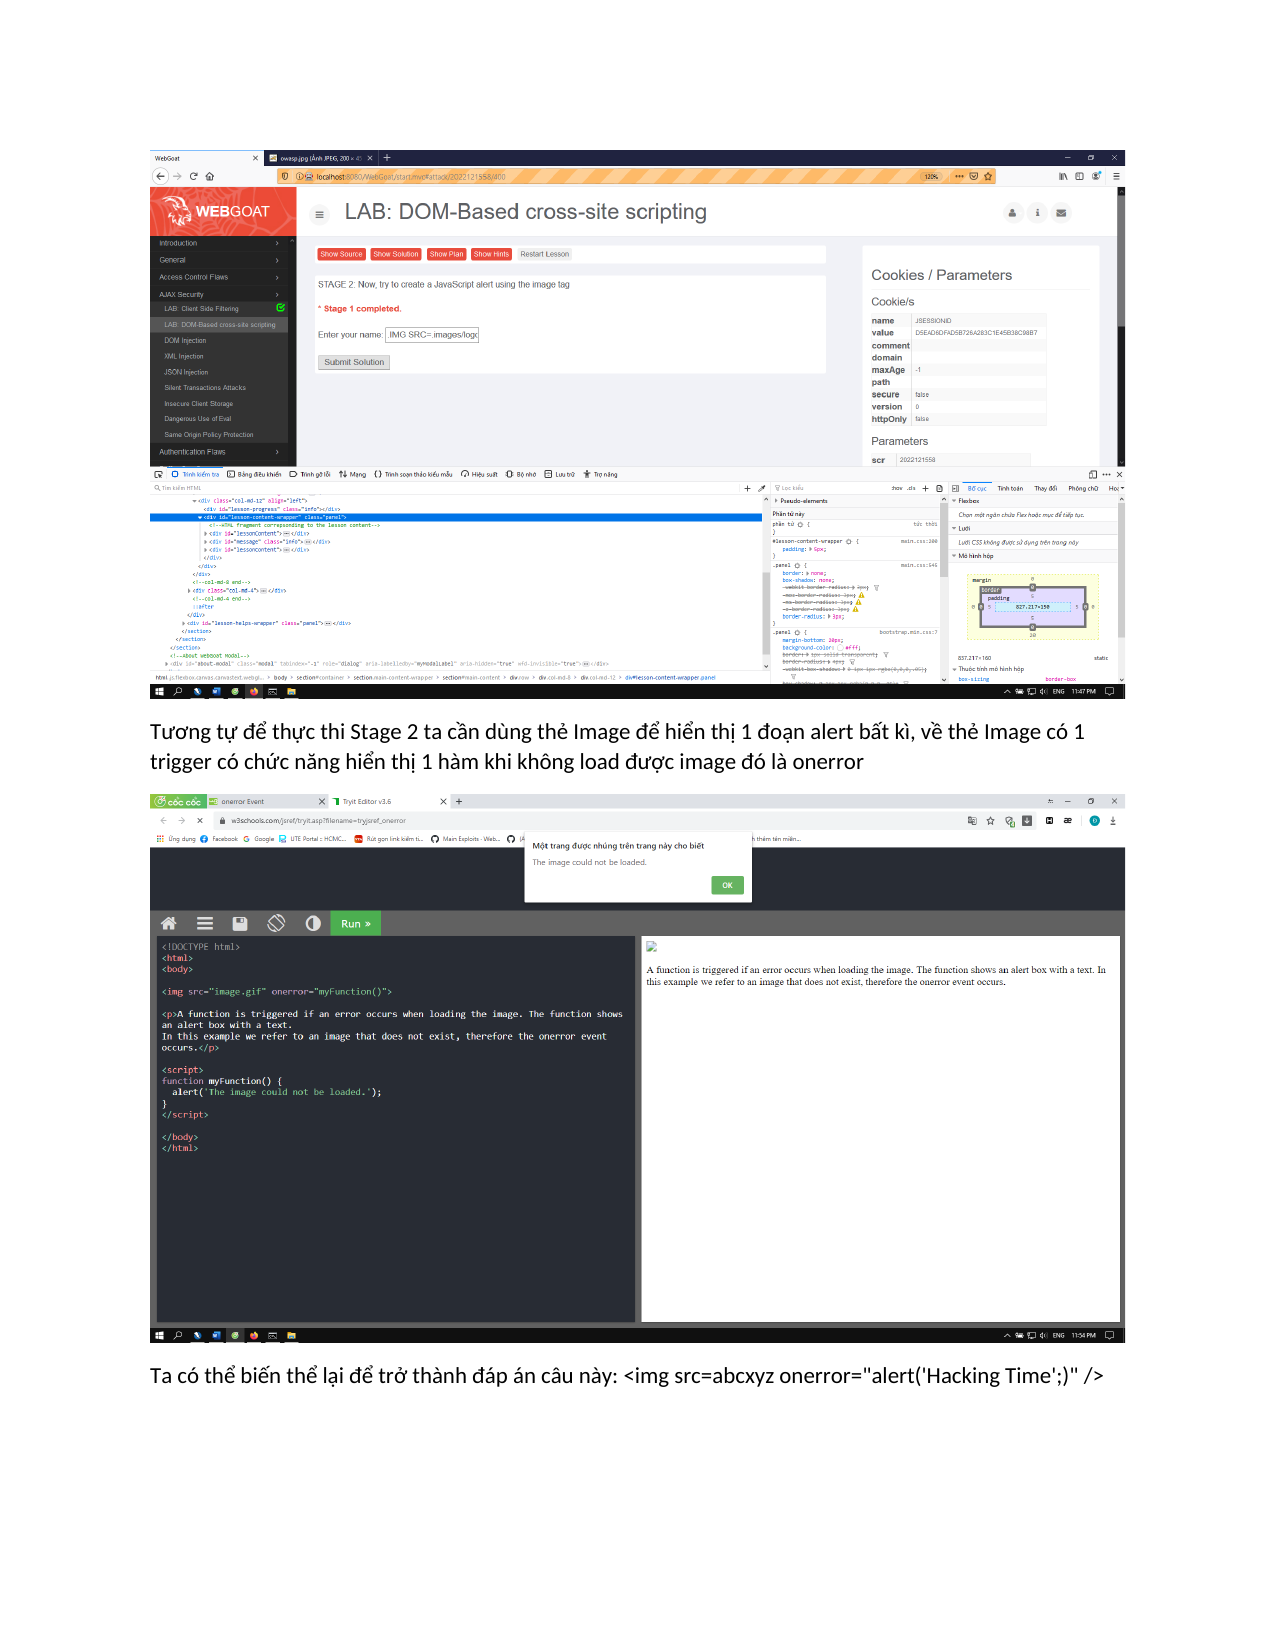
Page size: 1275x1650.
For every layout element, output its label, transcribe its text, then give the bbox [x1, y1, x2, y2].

picture [150, 794, 1125, 1343]
picture [150, 150, 1125, 699]
text Tương tự để thực thi Stage 2 ta cần dùng thẻ Image để hiển thị 1 đoạn alert bất kì, về thẻ Image có 1 trigger có chức năng hiển thị 1 hàm khi không load được image đó là onerror [150, 717, 1125, 776]
text Ta có thể biến thể lại để trở thành đáp án câu này: <img src=abcxyz onerror="alert('Hacking Time';)" /> [150, 1362, 1125, 1390]
